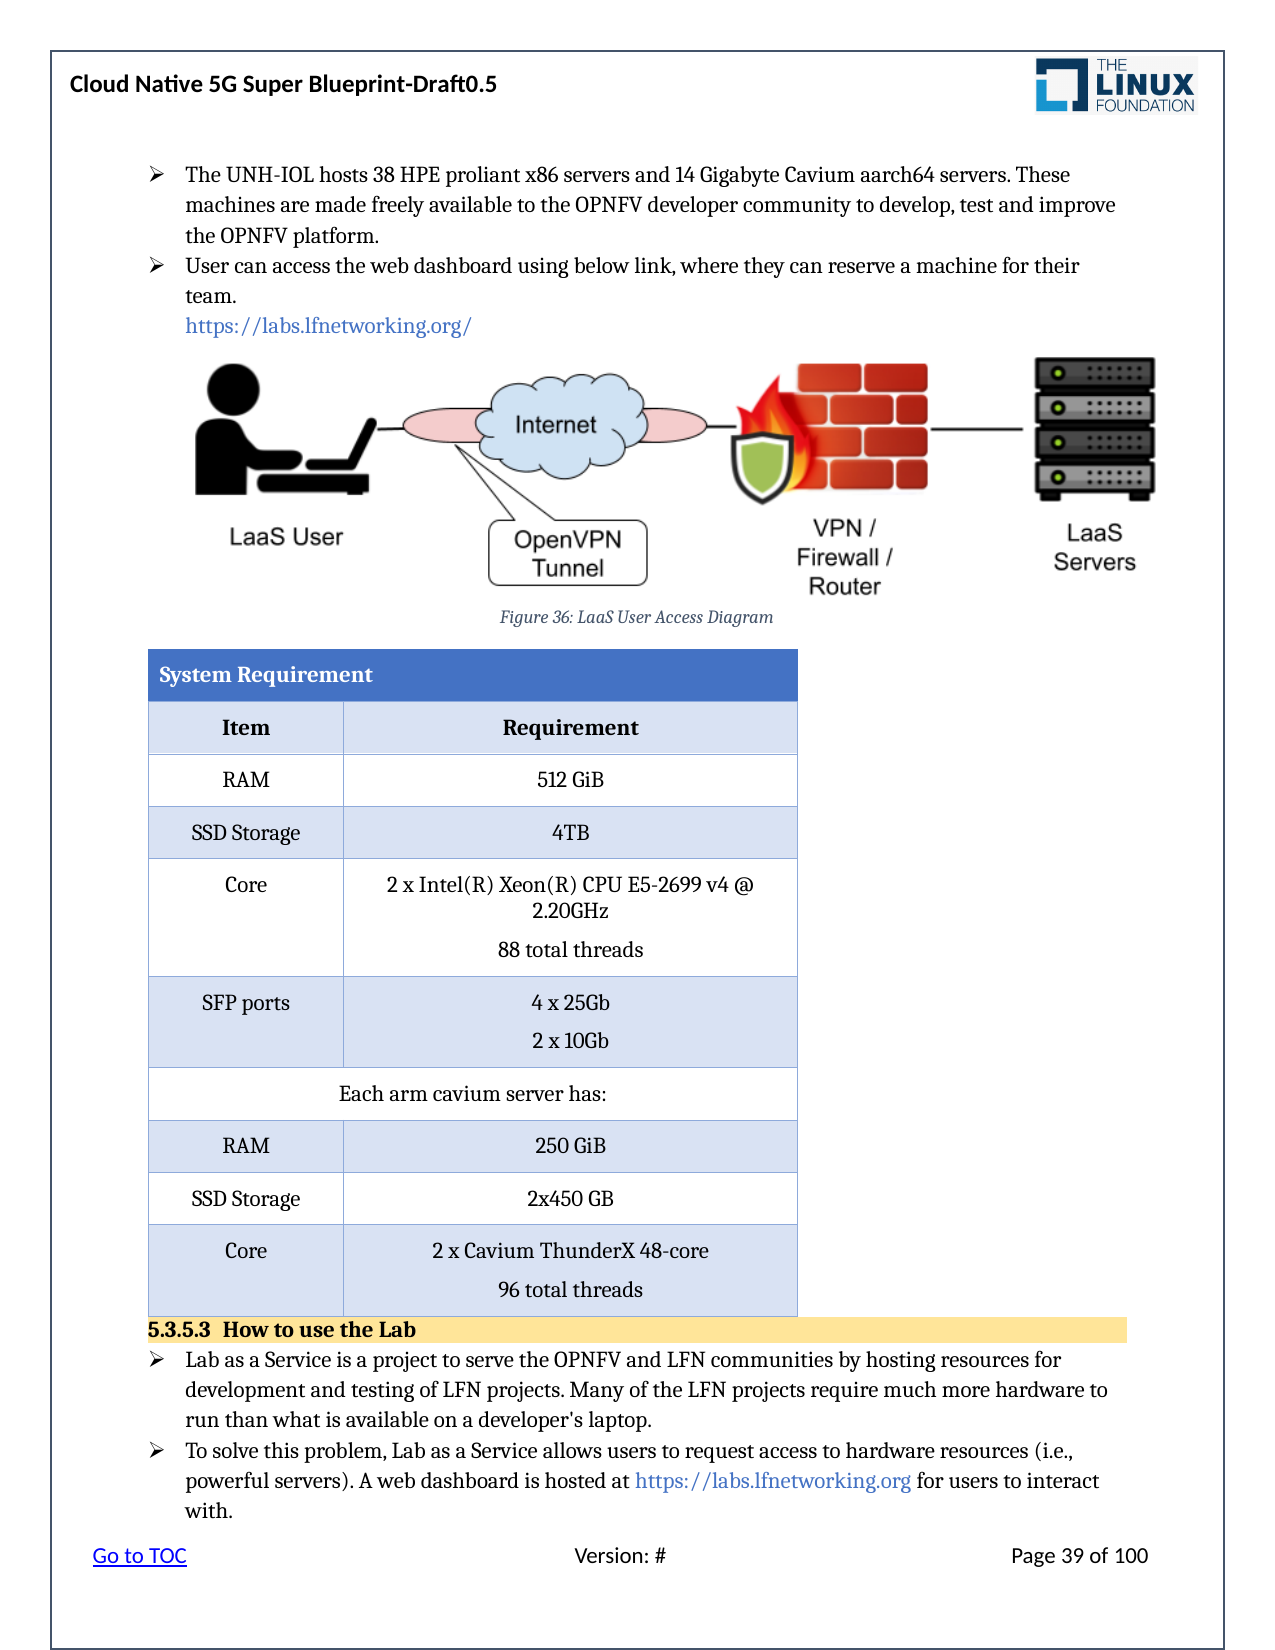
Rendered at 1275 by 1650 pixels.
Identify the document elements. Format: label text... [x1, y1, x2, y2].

table_cell 4 x 25Gb 2 x 10Gb [344, 977, 797, 1067]
table_cell 2 x Cavium ThunderX 48-core 96 total threads [344, 1225, 797, 1316]
table_cell Core [149, 1225, 343, 1316]
table_cell SSD Storage [149, 1173, 343, 1224]
table_cell Requirement [344, 702, 797, 753]
list User can access the web dashboard using below link, where they can reserve a machine for their team. [148, 253, 1127, 309]
table_cell 250 GiB [344, 1121, 797, 1172]
table_cell Each arm cavium server has: [149, 1068, 797, 1119]
table_cell Item [149, 702, 343, 753]
table_cell Core [149, 859, 343, 976]
table_cell 2x450 GB [344, 1173, 797, 1224]
picture [1034, 56, 1199, 115]
table_cell 512 GiB [344, 755, 797, 806]
text Figure 36: LaaS User Access Diagram [148, 606, 1127, 628]
table_cell 4TB [344, 807, 797, 858]
list To solve this problem, Lab as a Service allows users to request access to hardware resources (i.e., powerful servers). A web dashboard is hosted at https://labs.lfnetworking.org for users to interact with. [148, 1437, 1127, 1524]
picture [185, 343, 1165, 603]
text How to use the Lab [148, 1317, 1127, 1343]
table_cell SSD Storage [149, 807, 343, 858]
table_cell SFP ports [149, 977, 343, 1067]
table_cell RAM [149, 1121, 343, 1172]
table_cell 2 x Intel(R) Xeon(R) CPU E5-2699 v4 @ 2.20GHz 88 total threads [344, 859, 797, 976]
table_cell RAM [149, 755, 343, 806]
list Lab as a Service is a project to serve the OPNFV and LFN communities by hosting resources for development and testing of LFN projects. Many of the LFN projects require much more hardware to run than what is available on a developer's laptop. [148, 1347, 1127, 1433]
list The UNH-IOL hosts 38 HPE proliant x86 servers and 14 Gigabyte Cavium aarch64 servers. These machines are made freely available to the OPNFV developer community to develop, test and improve the OPNFV platform. [148, 162, 1127, 249]
table_header System Requirement [149, 650, 797, 701]
list https://labs.lfnetworking.org/ [185, 313, 1127, 339]
